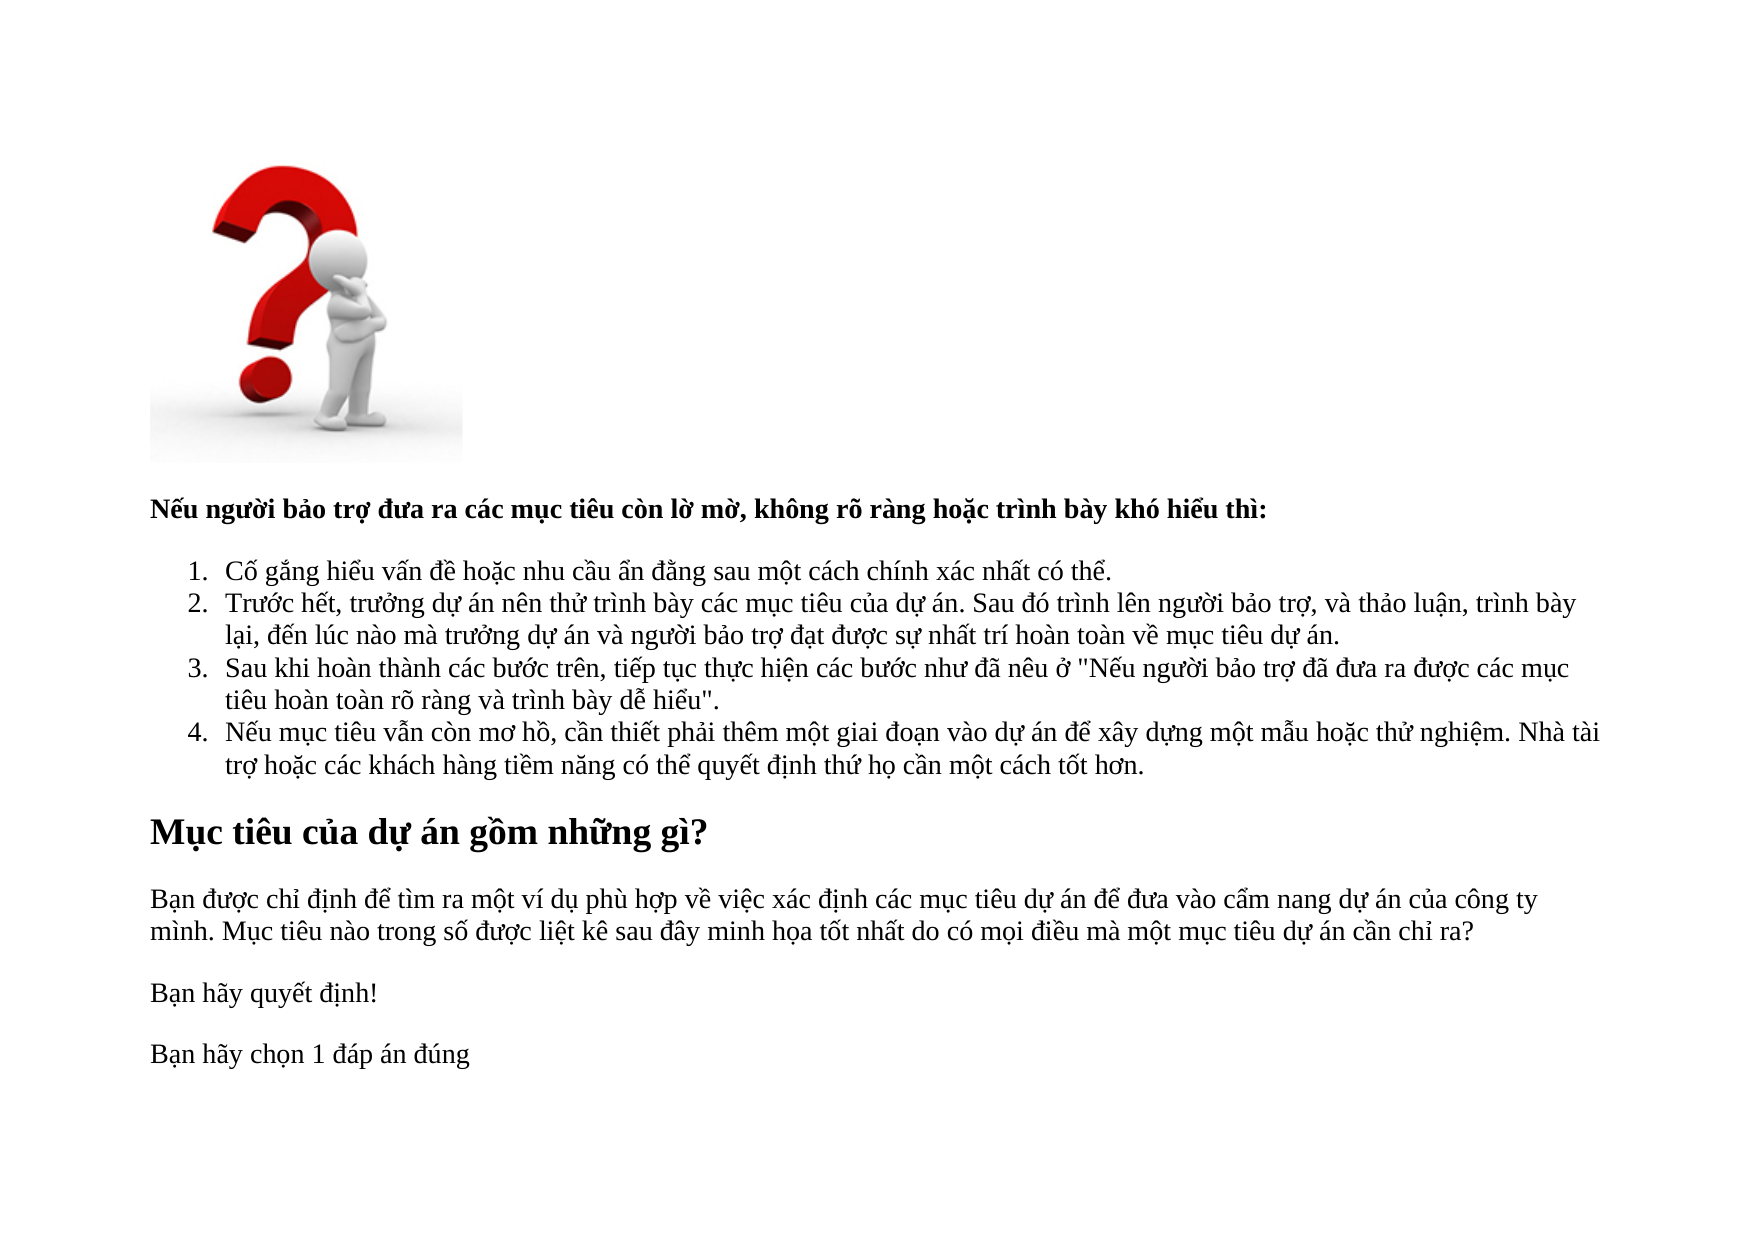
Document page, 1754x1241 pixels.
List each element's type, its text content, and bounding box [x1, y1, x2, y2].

picture [150, 150, 463, 463]
list Trước hết, trưởng dự án nên thử trình bày các mục tiêu của dự án. Sau đó trình lên người bảo trợ, và thảo luận, trình bày lại, đến lúc nào mà trưởng dự án và người bảo trợ đạt được sự nhất trí hoàn toàn về mục tiêu dự án. [187, 586, 1604, 651]
list Nếu mục tiêu vẫn còn mơ hồ, cần thiết phải thêm một giai đoạn vào dự án để xây dựng một mẫu hoặc thử nghiệm. Nhà tài trợ hoặc các khách hàng tiềm năng có thể quyết định thứ họ cần một cách tốt hơn. [187, 716, 1604, 780]
text Bạn được chỉ định để tìm ra một ví dụ phù hợp về việc xác định các mục tiêu dự án để đưa vào cẩm nang dự án của công ty mình. Mục tiêu nào trong số được liệt kê sau đây minh họa tốt nhất do có mọi điều mà một mục tiêu dự án cần chỉ ra? [150, 882, 1604, 947]
subtitle Mục tiêu của dự án gồm những gì? [150, 809, 1604, 853]
list Cố gắng hiểu vấn đề hoặc nhu cầu ẩn đằng sau một cách chính xác nhất có thể. [187, 553, 1604, 586]
title Bạn hãy quyết định! [150, 976, 1604, 1008]
text Bạn hãy chọn 1 đáp án đúng [150, 1037, 1604, 1070]
list Sau khi hoàn thành các bước trên, tiếp tục thực hiện các bước như đã nêu ở "Nếu người bảo trợ đã đưa ra được các mục tiêu hoàn toàn rõ ràng và trình bày dễ hiểu". [187, 651, 1604, 716]
subtitle Nếu người bảo trợ đưa ra các mục tiêu còn lờ mờ, không rõ ràng hoặc trình bày khó hiểu thì: [150, 492, 1604, 524]
